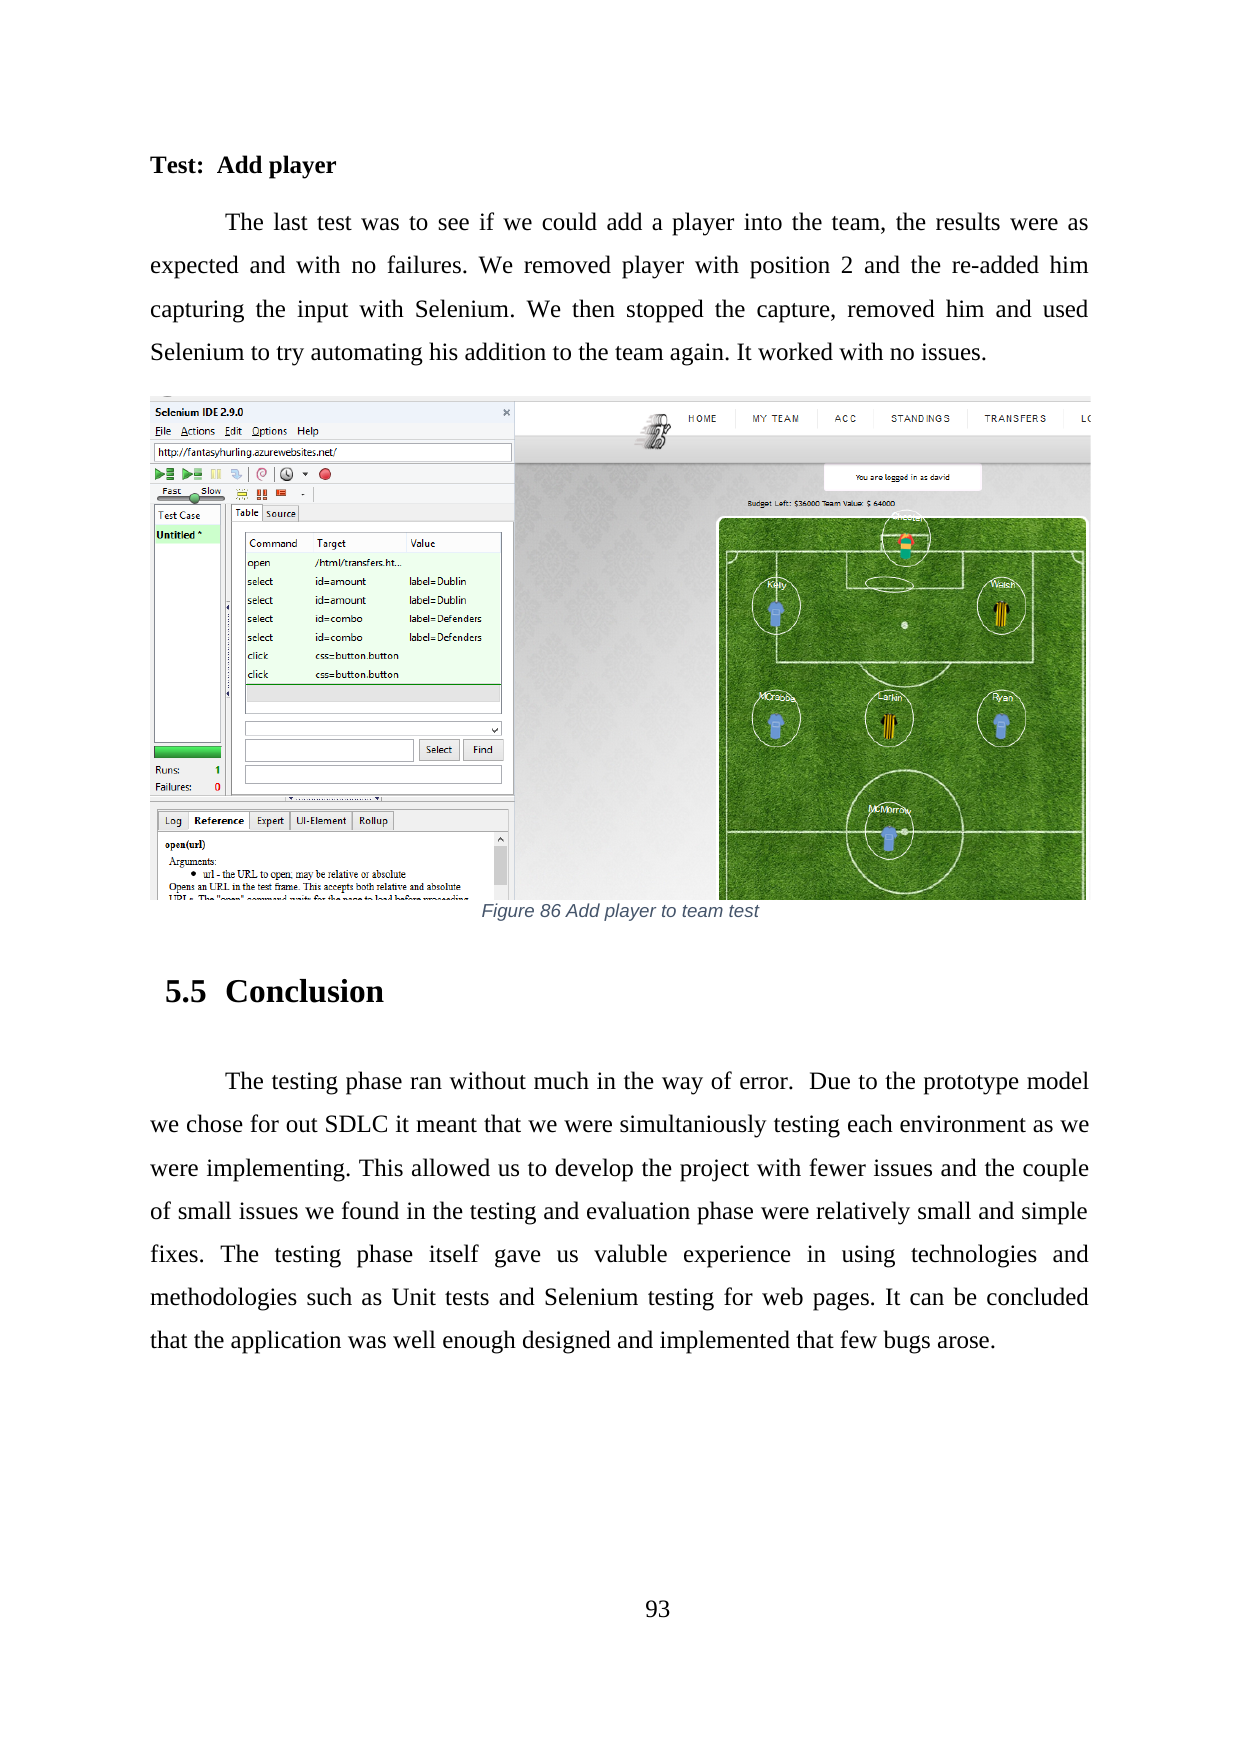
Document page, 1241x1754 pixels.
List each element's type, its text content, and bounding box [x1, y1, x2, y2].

text The last test was to see if we could add a player into the team, the results were as expected and with no failures. We removed player with position 2 and the re-added him capturing the input with Selenium. We then stopped the capture, removed him and used Selenium to try automating his addition to the team again. It worked with no issues. [150, 207, 1090, 366]
subtitle Test: Add player [150, 150, 1090, 179]
text The testing phase ran without much in the way of error. Due to the prototype model we chose for out SDLC it meant that we were simultaniously testing each environment as we were implementing. This allowed us to develop the project with fewer issues and the couple of small issues we found in the testing and evaluation phase were relatively small and simple fixes. The testing phase itself gave us valuble experience in using technologies and methodologies such as Unit tests and Selenium testing for web pages. It can be concluded that the application was well enough designed and implemented that few bugs arose. [150, 1066, 1090, 1354]
subtitle Conclusion [165, 971, 1090, 1010]
picture [150, 396, 1091, 900]
